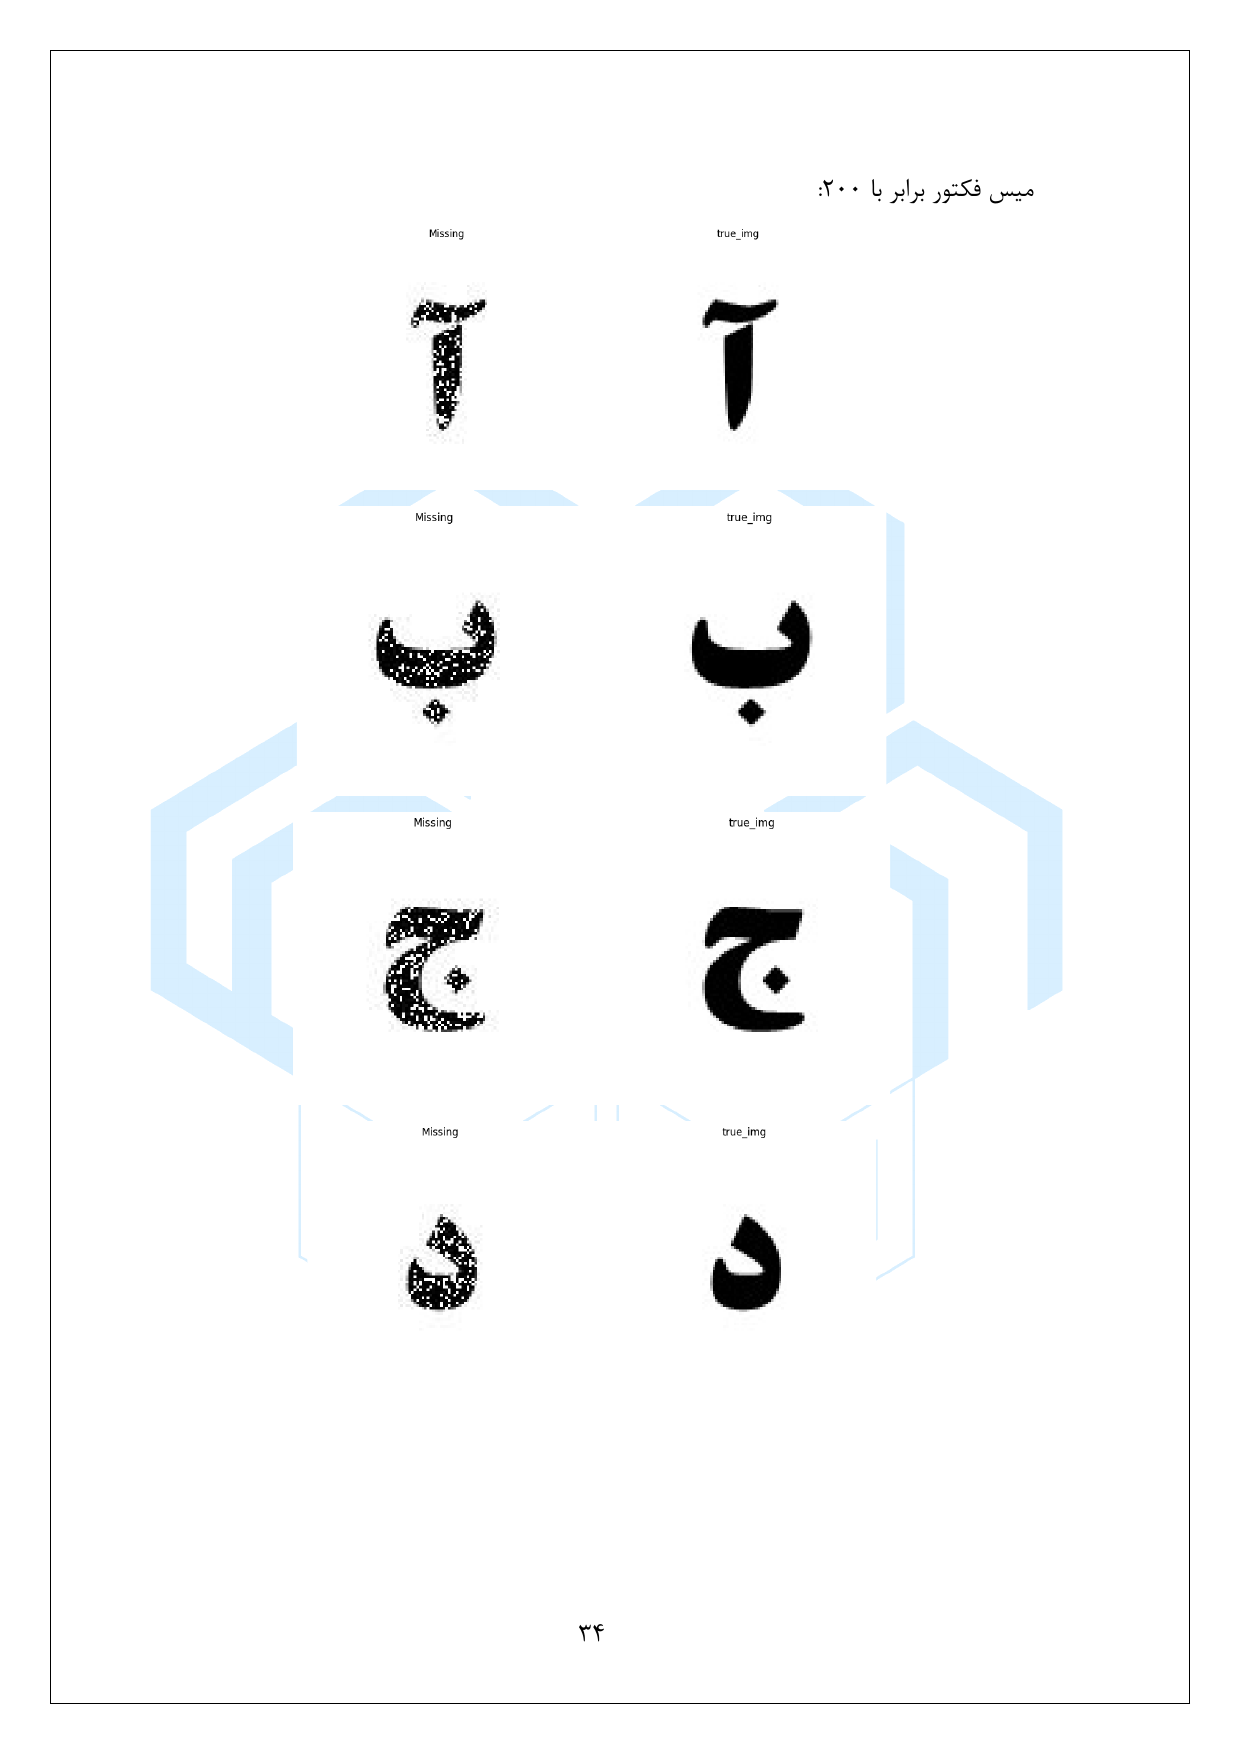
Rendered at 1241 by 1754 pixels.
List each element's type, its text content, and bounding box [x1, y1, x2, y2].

picture [293, 812, 891, 1105]
picture [307, 1121, 877, 1400]
picture [319, 223, 865, 490]
text میس فکتور برابر با 200: [150, 177, 1063, 206]
picture [296, 506, 887, 796]
